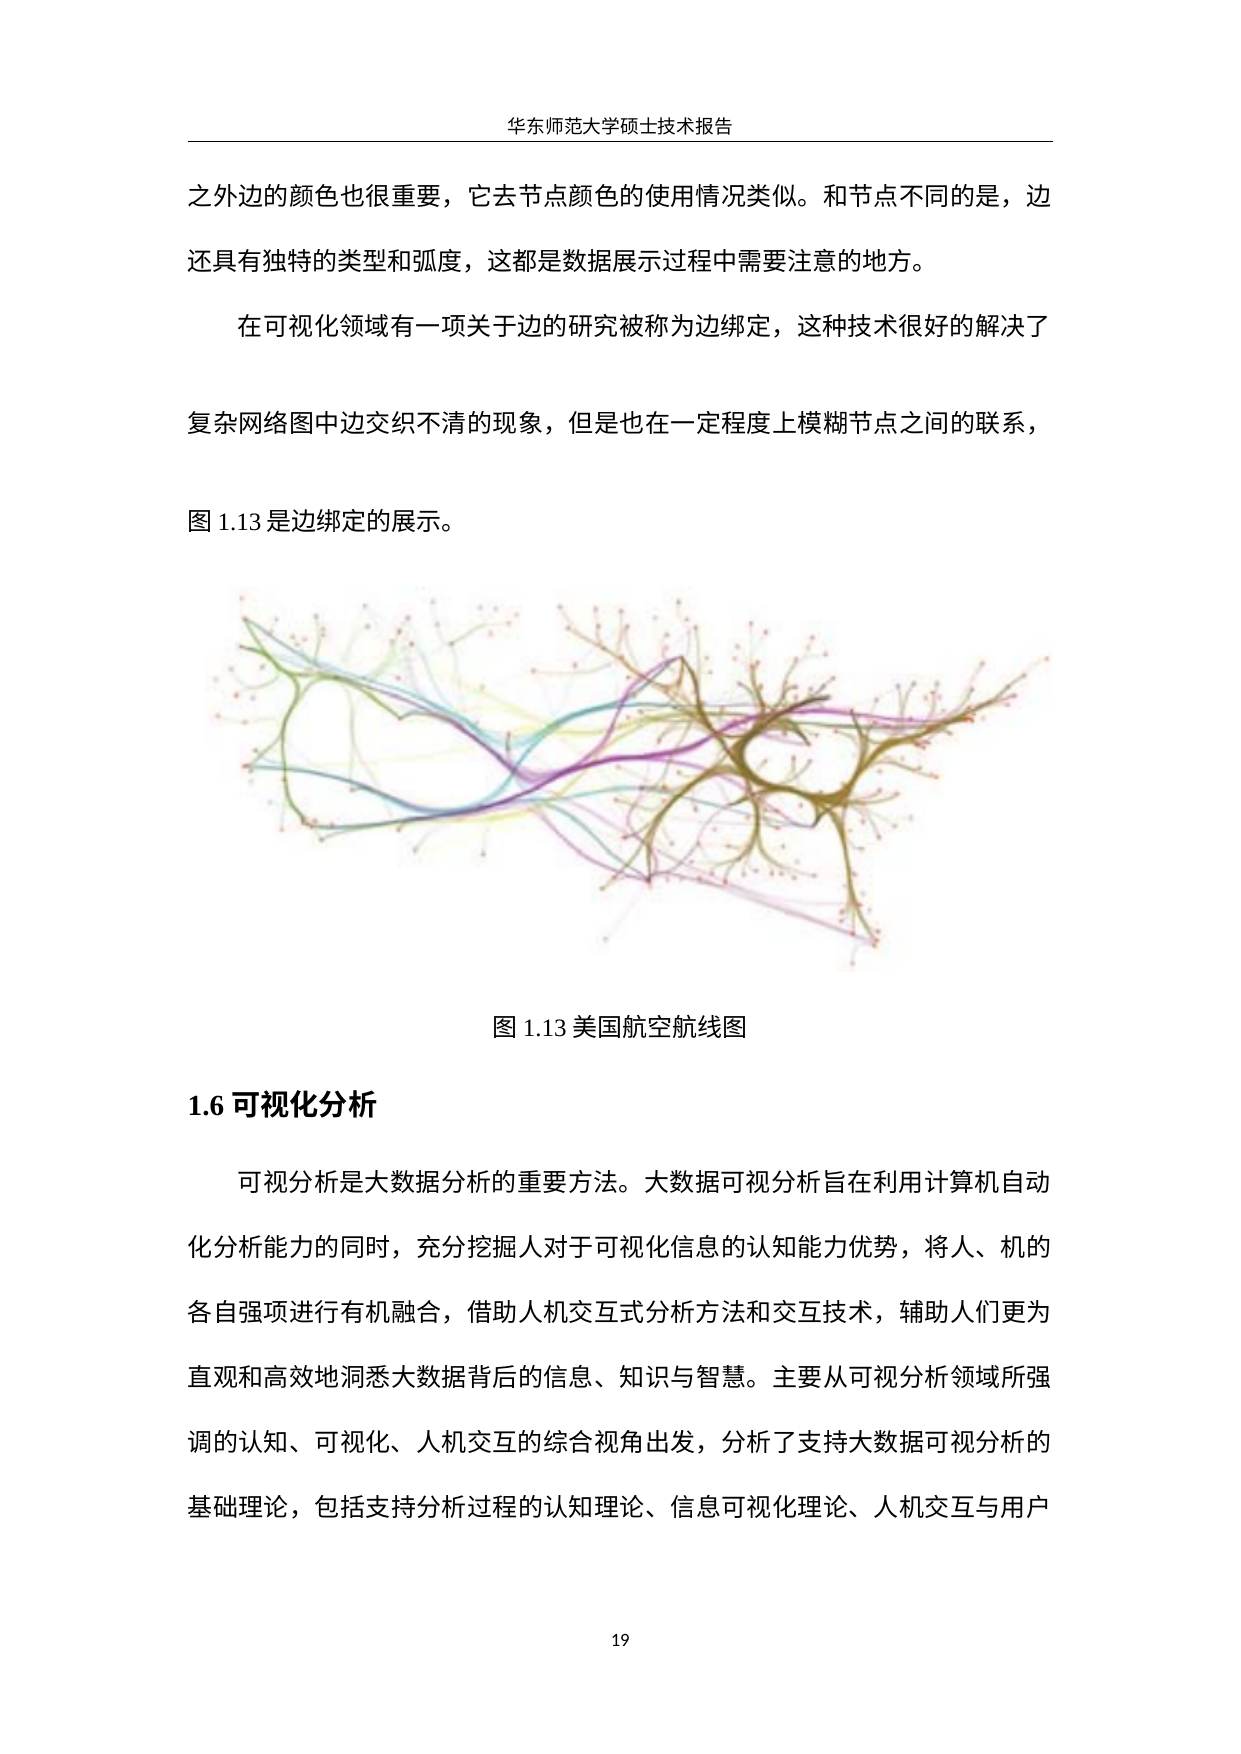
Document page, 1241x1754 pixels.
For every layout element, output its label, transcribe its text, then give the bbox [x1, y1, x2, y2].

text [187, 1148, 1053, 1538]
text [187, 162, 1053, 292]
text 图1.13 美国航空航线图 [187, 993, 1053, 1058]
text 在可视化领域有一项关于边的研究被称为边绑定，这种技术很好的解决了复杂网络图中边交织不清的现象，但是也在一定程度上模糊节点之间的联系，图1.13是边绑定的展示。 [187, 292, 1053, 552]
subtitle 可视化分析 [187, 1070, 1053, 1135]
